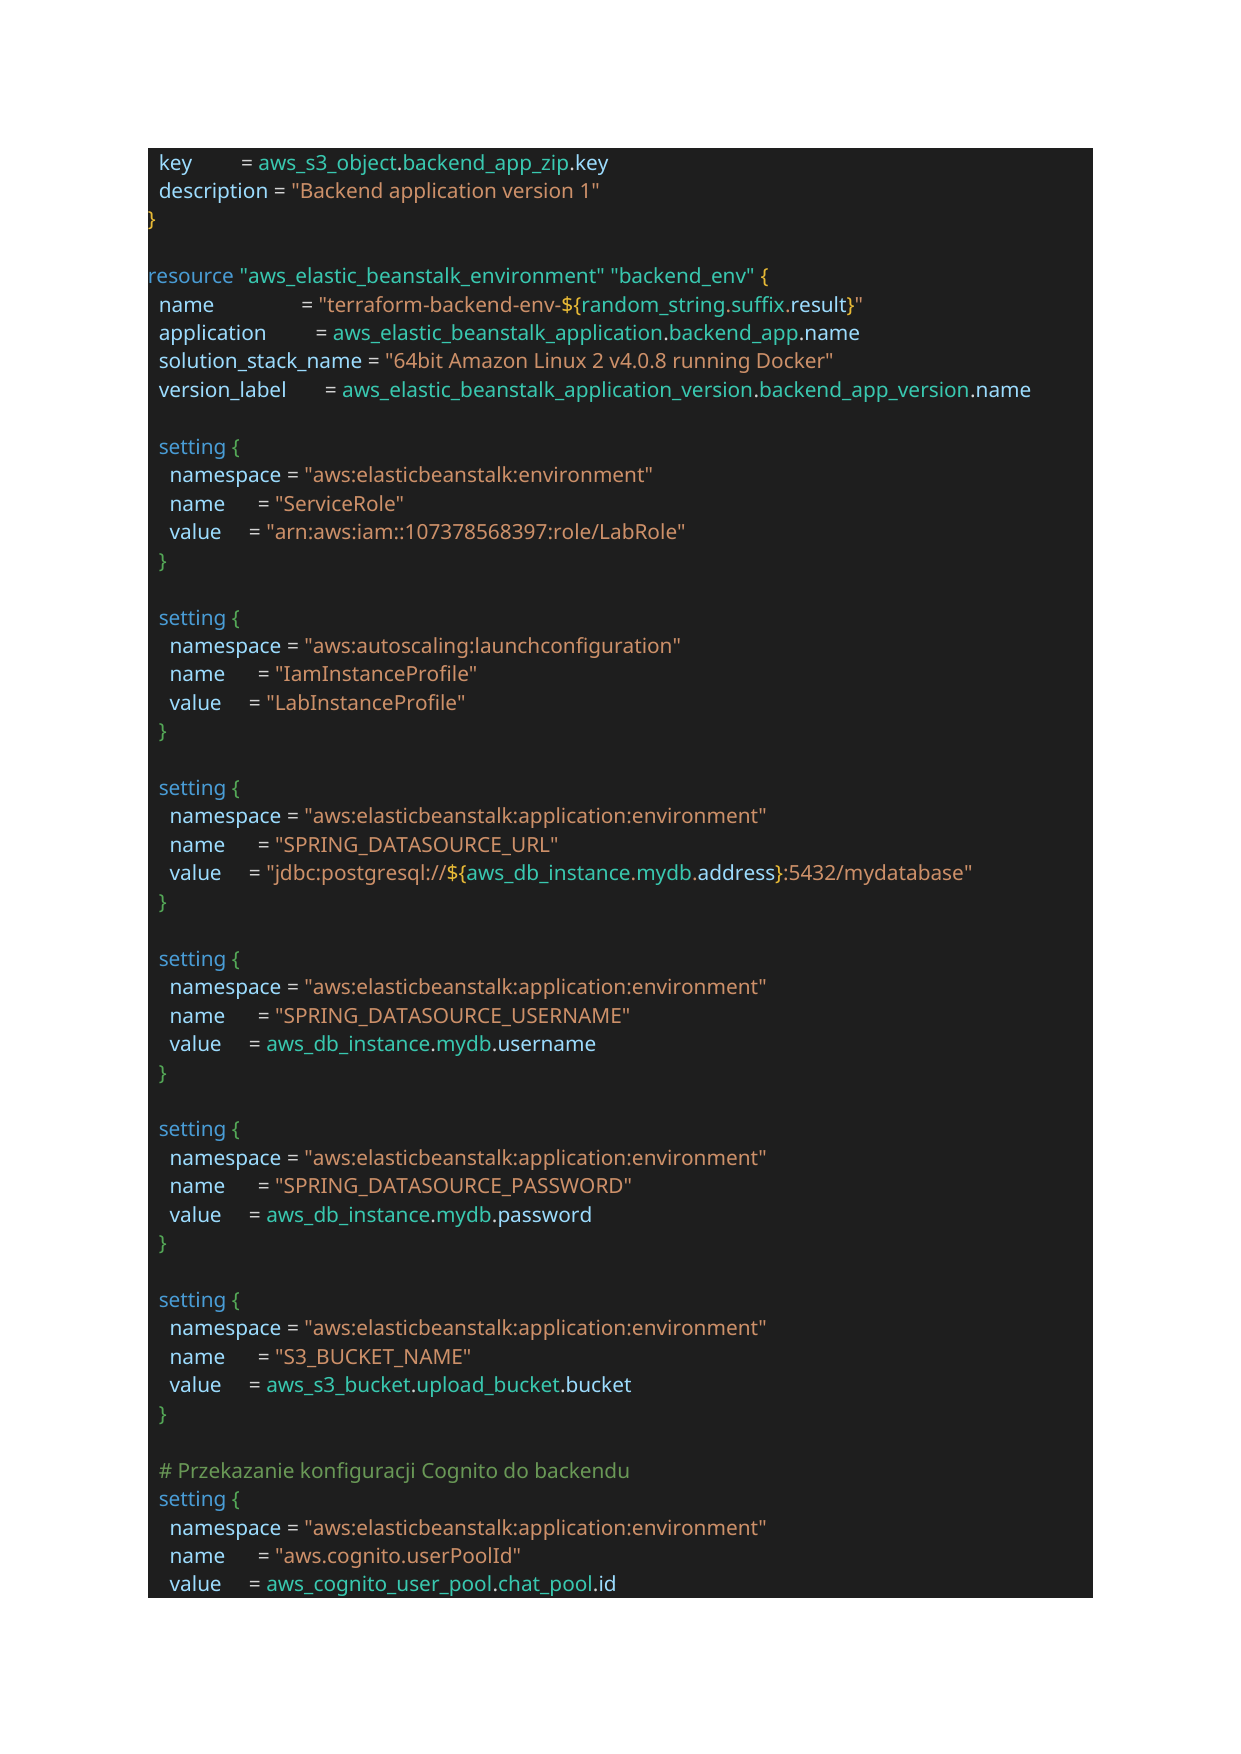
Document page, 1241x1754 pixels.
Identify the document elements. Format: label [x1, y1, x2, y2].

text [148, 148, 1093, 1598]
